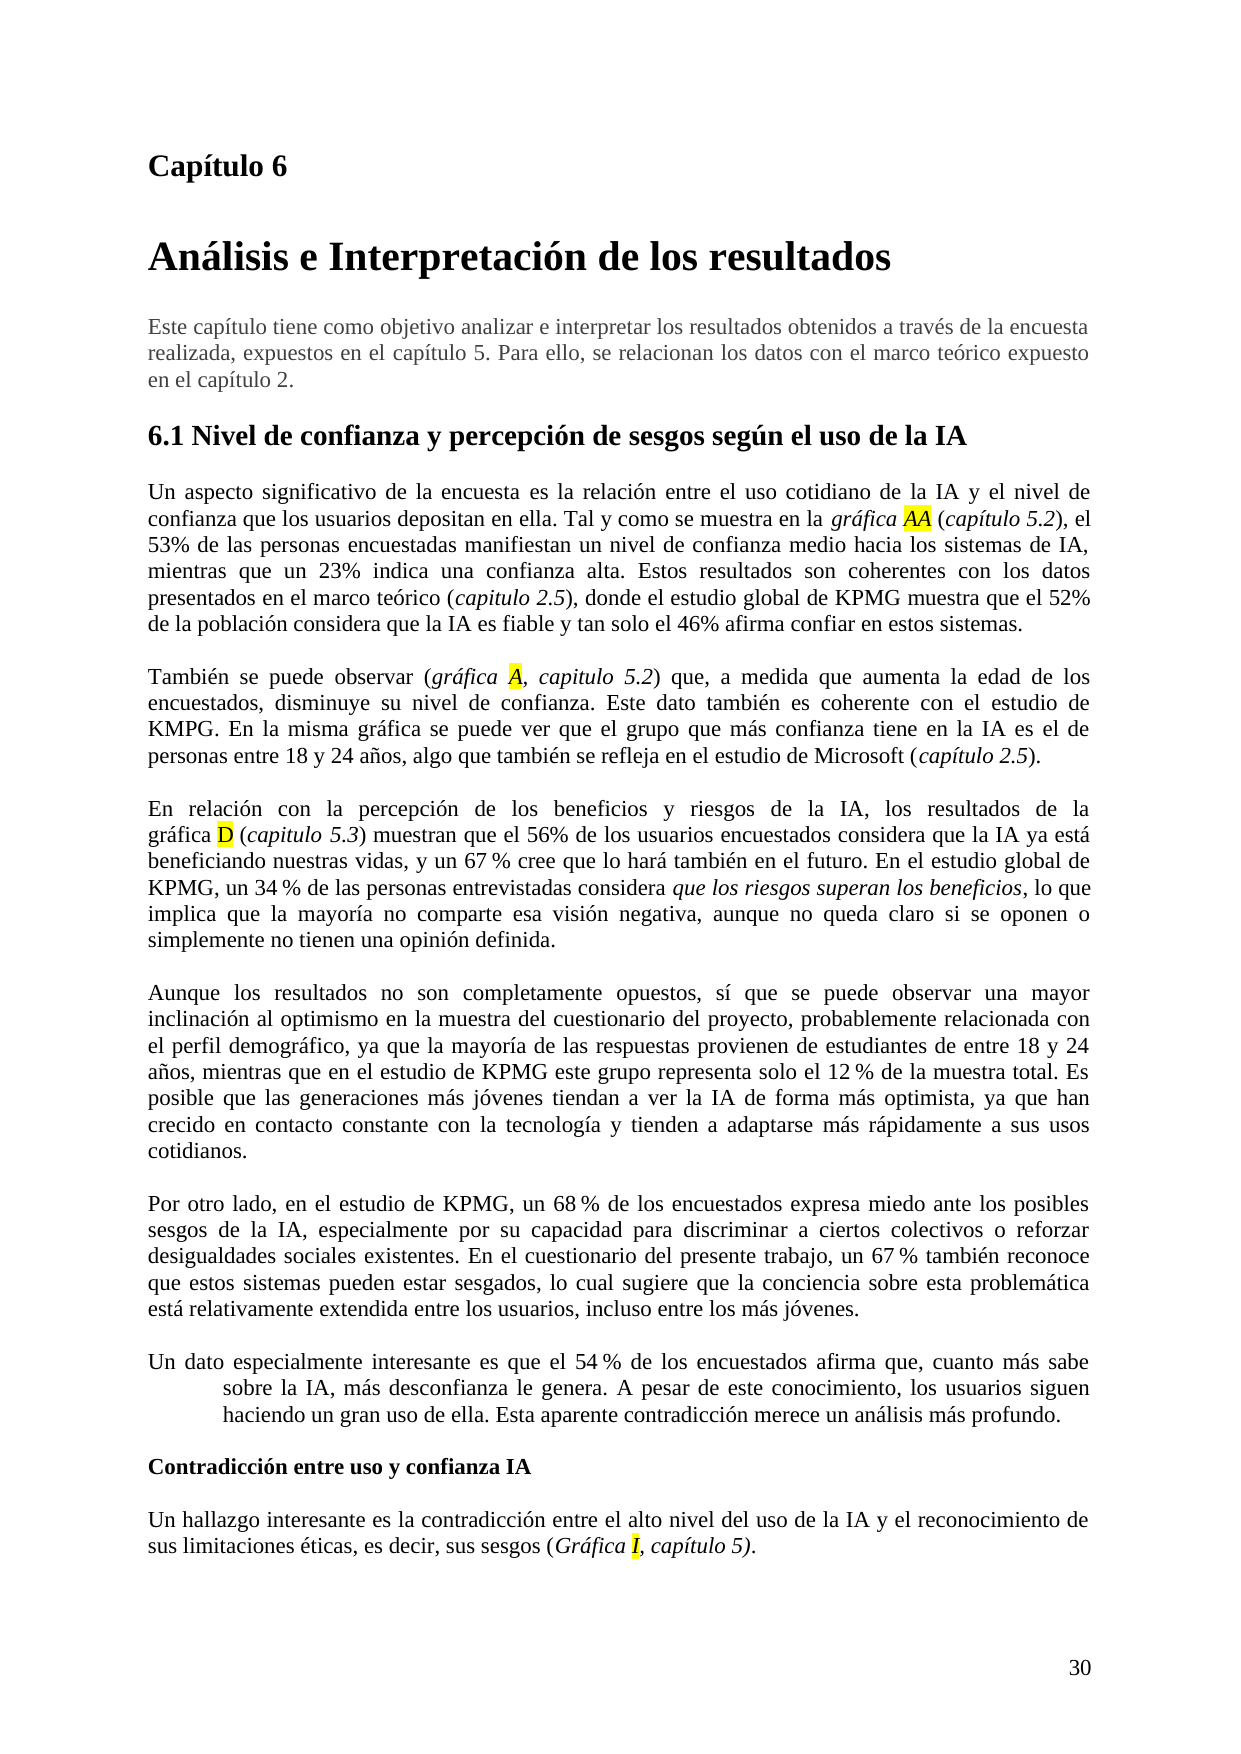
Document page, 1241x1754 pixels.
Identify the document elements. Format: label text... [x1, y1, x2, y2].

text Contradicción entre uso y confianza IA [148, 1453, 1091, 1480]
text En relación con la percepción de los beneficios y riesgos de la IA, los resultados de la gráfica D (capitulo 5.3) muestran que el 56% de los usuarios encuestados considera que la IA ya está beneficiando nuestras vidas, y un 67 % cree que lo hará también en el futuro. En el estudio global de KPMG, un 34 % de las personas entrevistadas considera que los riesgos superan los beneficios, lo que implica que la mayoría no comparte esa visión negativa, aunque no queda claro si se oponen o simplemente no tienen una opinión definida. [148, 794, 1091, 953]
text Un dato especialmente interesante es que el 54 % de los encuestados afirma que, cuanto más sabe sobre la IA, más desconfianza le genera. A pesar de este conocimiento, los usuarios siguen haciendo un gran uso de ella. Esta aparente contradicción merece un análisis más profundo. [148, 1348, 1091, 1427]
text También se puede observar (gráfica A, capitulo 5.2) que, a medida que aumenta la edad de los encuestados, disminuye su nivel de confianza. Este dato también es coherente con el estudio de KMPG. En la misma gráfica se puede ver que el grupo que más confianza tiene en la IA es el de personas entre 18 y 24 años, algo que también se refleja en el estudio de Microsoft (capítulo 2.5). [148, 663, 1091, 768]
text Capítulo 6 [148, 148, 1091, 184]
subtitle Análisis e Interpretación de los resultados [148, 232, 1091, 279]
text Este capítulo tiene como objetivo analizar e interpretar los resultados obtenidos a través de la encuesta realizada, expuestos en el capítulo 5. Para ello, se relacionan los datos con el marco teórico expuesto en el capítulo 2. [148, 313, 1091, 392]
text Por otro lado, en el estudio de KPMG, un 68 % de los encuestados expresa miedo ante los posibles sesgos de la IA, especialmente por su capacidad para discriminar a ciertos colectivos o reforzar desigualdades sociales existentes. En el cuestionario del presente trabajo, un 67 % también reconoce que estos sistemas pueden estar sesgados, lo cual sugiere que la conciencia sobre esta problemática está relativamente extendida entre los usuarios, incluso entre los más jóvenes. [148, 1190, 1091, 1322]
text Aunque los resultados no son completamente opuestos, sí que se puede observar una mayor inclinación al optimismo en la muestra del cuestionario del proyecto, probablemente relacionada con el perfil demográfico, ya que la mayoría de las respuestas provienen de estudiantes de entre 18 y 24 años, mientras que en el estudio de KPMG este grupo representa solo el 12 % de la muestra total. Es posible que las generaciones más jóvenes tiendan a ver la IA de forma más optimista, ya que han crecido en contacto constante con la tecnología y tienden a adaptarse más rápidamente a sus usos cotidianos. [148, 979, 1091, 1163]
text Un hallazgo interesante es la contradicción entre el alto nivel del uso de la IA y el reconocimiento de sus limitaciones éticas, es decir, sus sesgos (Gráfica I, capítulo 5). [148, 1506, 1091, 1559]
subtitle 6.1 Nivel de confianza y percepción de sesgos según el uso de la IA [148, 418, 1091, 452]
text Un aspecto significativo de la encuesta es la relación entre el uso cotidiano de la IA y el nivel de confianza que los usuarios depositan en ella. Tal y como se muestra en la gráfica AA (capítulo 5.2), el 53% de las personas encuestadas manifiestan un nivel de confianza medio hacia los sistemas de IA, mientras que un 23% indica una confianza alta. Estos resultados son coherentes con los datos presentados en el marco teórico (capitulo 2.5), donde el estudio global de KPMG muestra que el 52% de la población considera que la IA es fiable y tan solo el 46% afirma confiar en estos sistemas. [148, 478, 1091, 636]
